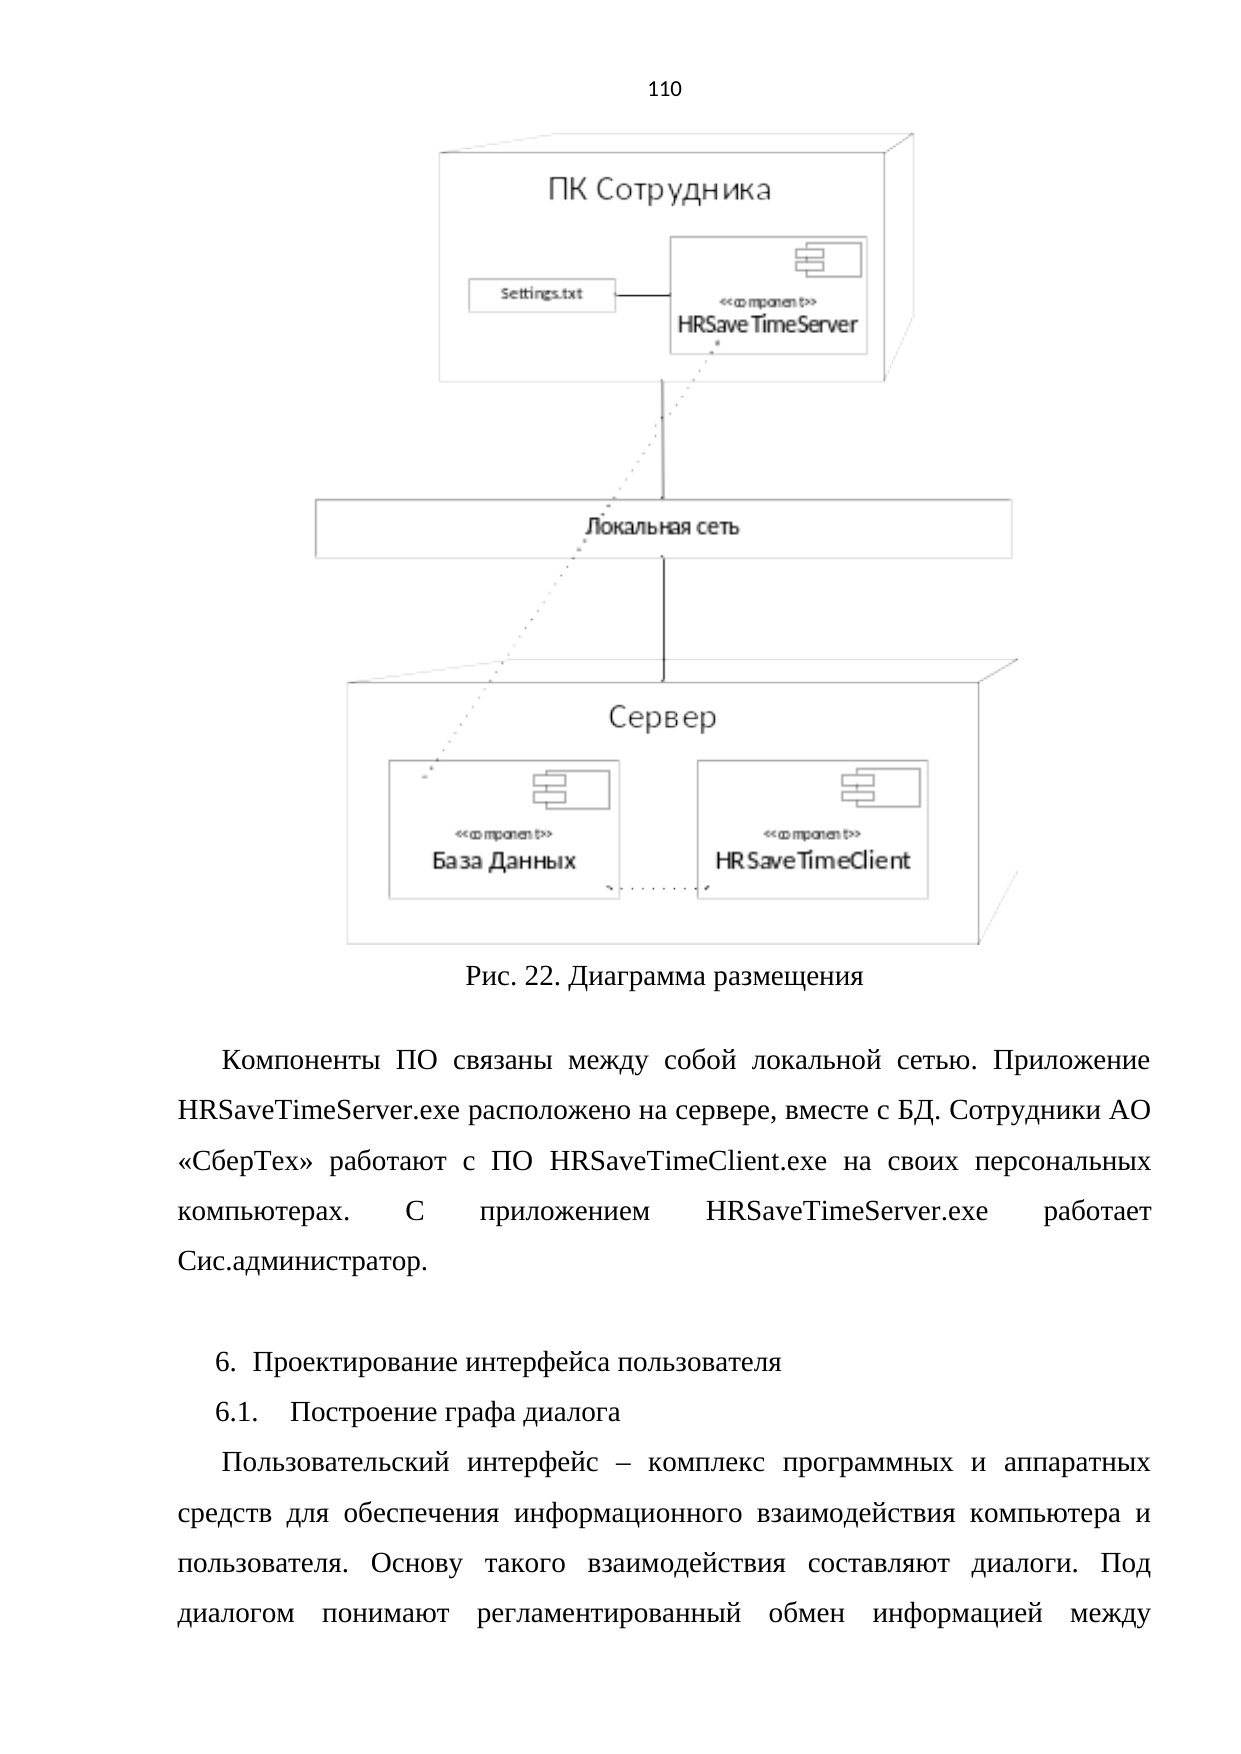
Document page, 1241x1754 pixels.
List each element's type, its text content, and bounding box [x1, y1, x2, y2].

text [177, 1444, 1152, 1629]
list Построение графа диалога [215, 1394, 1152, 1428]
text Рис. 22. Диаграмма размещения [177, 958, 1152, 992]
list Проектирование интерфейса пользователя [215, 1344, 1152, 1377]
text Компоненты ПО связаны между собой локальной сетью. Приложение HRSaveTimeServer.exe расположено на сервере, вместе с БД. Сотрудники АО «СберТех» работают с ПО HRSaveTimeClient.exe на своих персональных компьютерах. С приложением HRSaveTimeServer.exe работает Сис.администратор. [177, 1042, 1152, 1277]
